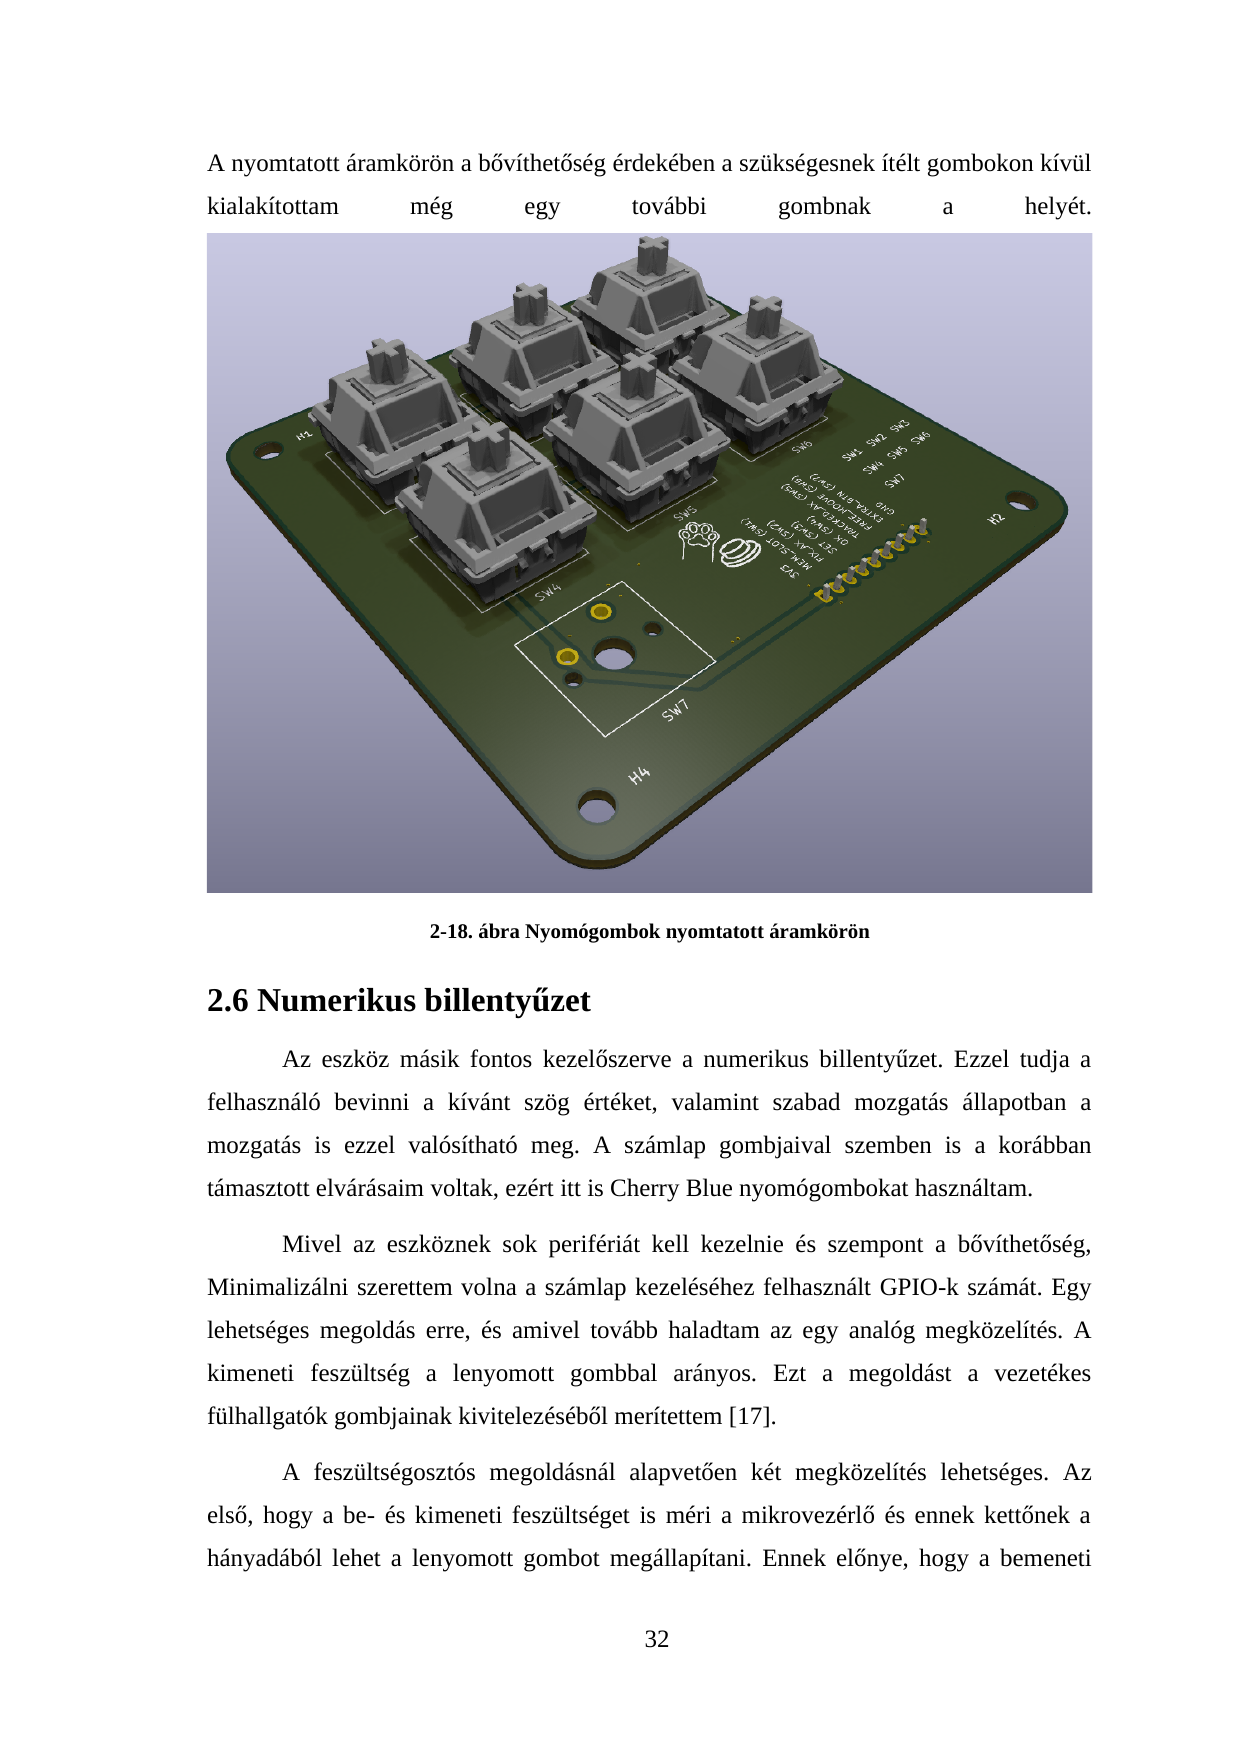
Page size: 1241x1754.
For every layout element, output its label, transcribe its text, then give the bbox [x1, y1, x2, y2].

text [207, 1457, 1092, 1572]
text Mivel az eszköznek sok perifériát kell kezelnie és szempont a bővíthetőség, Minimalizálni szerettem volna a számlap kezeléséhez felhasznált GPIO-k számát. Egy lehetséges megoldás erre, és amivel tovább haladtam az egy analóg megközelítés. A kimeneti feszültség a lenyomott gombbal arányos. Ezt a megoldást a vezetékes fülhallgatók gombjainak kivitelezéséből merítettem . [207, 1229, 1092, 1430]
picture [206, 233, 1093, 893]
text Az eszköz másik fontos kezelőszerve a numerikus billentyűzet. Ezzel tudja a felhasználó bevinni a kívánt szög értéket, valamint szabad mozgatás állapotban a mozgatás is ezzel valósítható meg. A számlap gombjaival szemben is a korábban támasztott elvárásaim voltak, ezért itt is Cherry Blue nyomógombokat használtam. [207, 1044, 1092, 1202]
subtitle Numerikus billentyűzet [207, 980, 1092, 1018]
text A nyomtatott áramkörön a bővíthetőség érdekében a szükségesnek ítélt gombokon kívül kialakítottam még egy további gombnak a helyét. [207, 148, 1092, 233]
